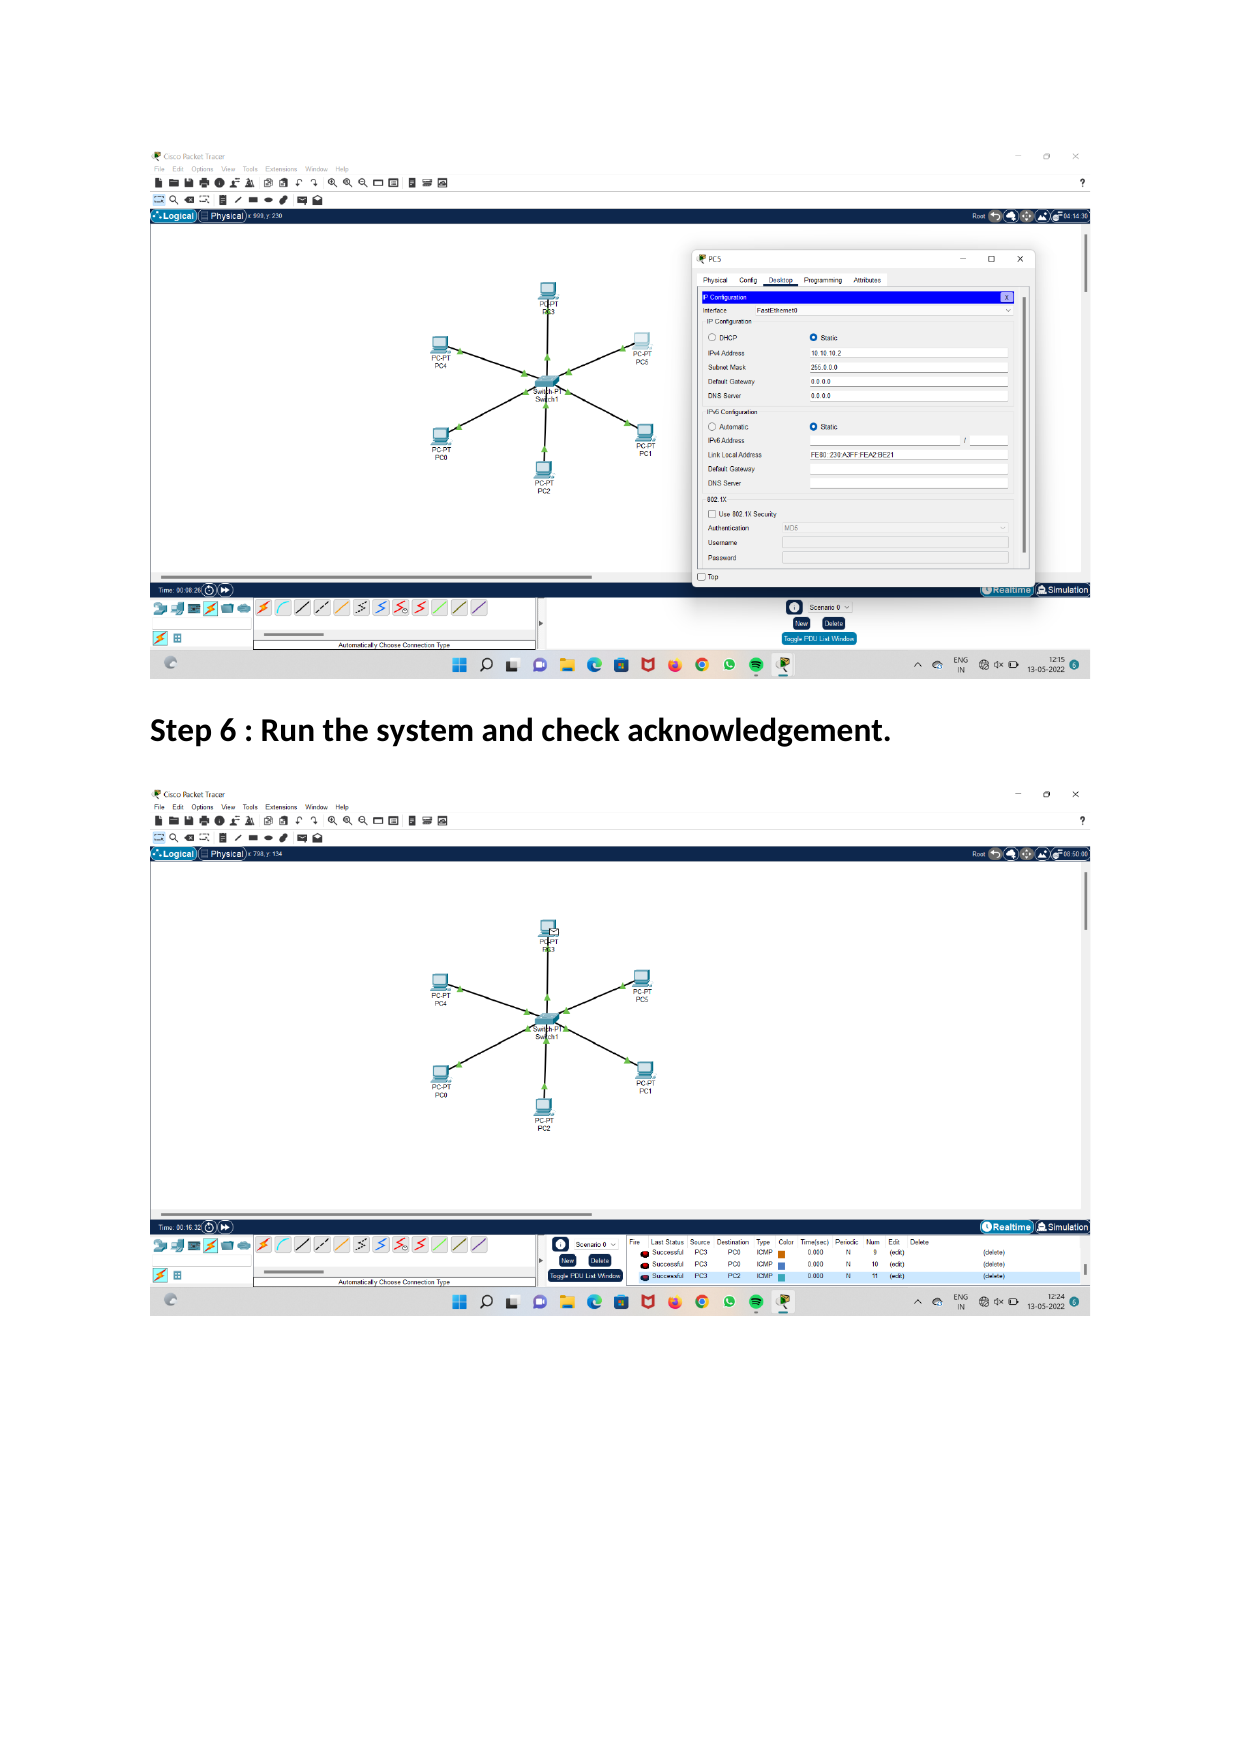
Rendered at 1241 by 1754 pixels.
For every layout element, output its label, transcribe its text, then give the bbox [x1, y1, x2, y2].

picture [150, 150, 1091, 679]
picture [150, 787, 1091, 1316]
text Step 6 : Run the system and check acknowledgement. [150, 709, 1090, 750]
